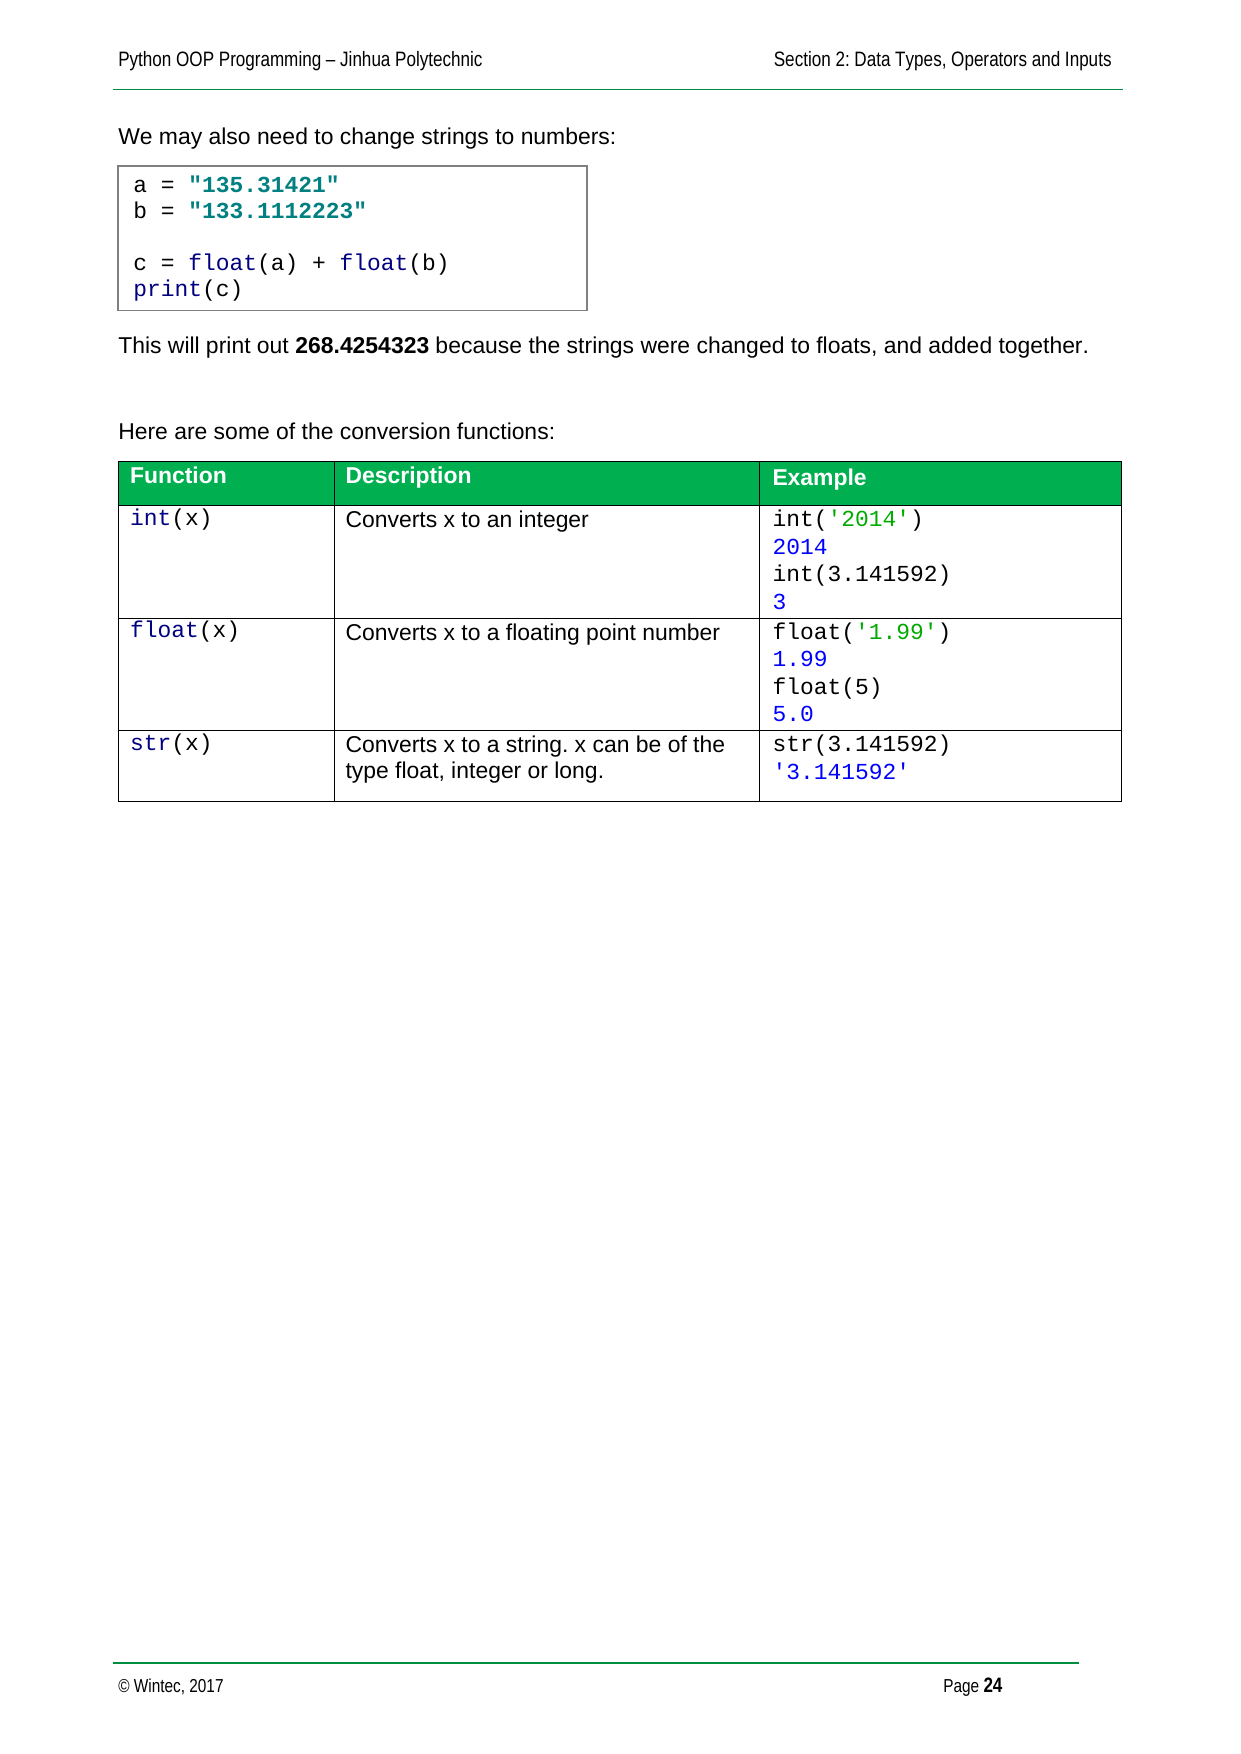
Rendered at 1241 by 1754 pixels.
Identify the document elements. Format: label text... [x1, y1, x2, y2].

text Here are some of the conversion functions: [118, 418, 1122, 444]
table_cell Converts x to a string. x can be of the type float, integer or long. [335, 731, 759, 801]
table_cell Converts x to a floating point number [335, 619, 759, 730]
text This will print out 268.4254323 because the strings were changed to floats, and added together. [118, 332, 1122, 358]
table_cell Converts x to an integer [335, 506, 759, 617]
table_cell int('2014') 2014 int(3.141592) 3 [760, 506, 1121, 617]
table_header Function [119, 462, 334, 505]
text We may also need to change strings to numbers: [118, 123, 1122, 149]
table_cell int(x) [119, 506, 334, 617]
table_cell float('1.99') 1.99 float(5) 5.0 [760, 619, 1121, 730]
table_header Description [335, 462, 759, 505]
table_header Example [760, 462, 1121, 505]
table_cell str(x) [119, 731, 334, 801]
table_cell str(3.141592) '3.141592' [760, 731, 1121, 801]
table_cell float(x) [119, 619, 334, 730]
